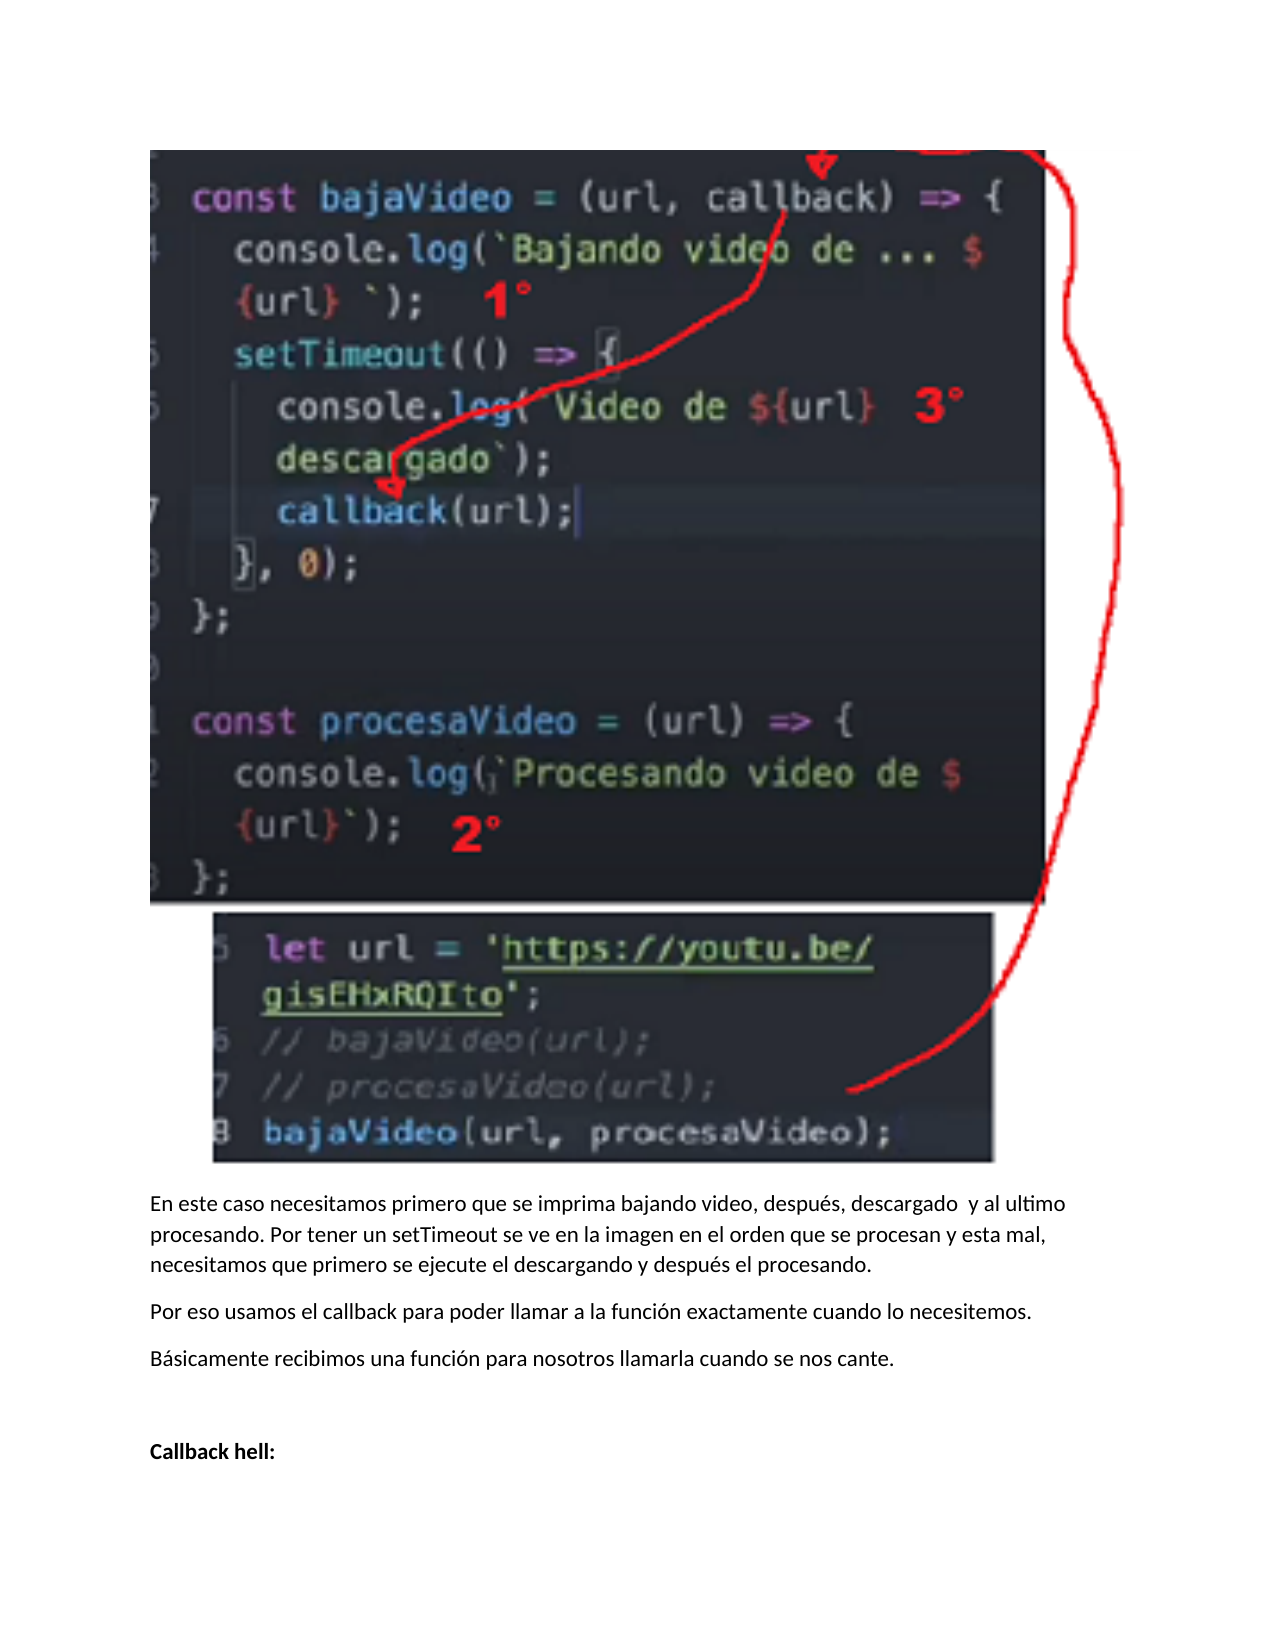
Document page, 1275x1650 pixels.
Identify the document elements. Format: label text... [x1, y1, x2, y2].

text Por eso usamos el callback para poder llamar a la función exactamente cuando lo necesitemos. [150, 1297, 1125, 1325]
picture [150, 150, 1143, 1171]
text Básicamente recibimos una función para nosotros llamarla cuando se nos cante. [150, 1344, 1125, 1372]
text En este caso necesitamos primero que se imprima bajando video, después, descargado y al ultimo procesando. Por tener un setTimeout se ve en la imagen en el orden que se procesan y esta mal, necesitamos que primero se ejecute el descargando y después el procesando. [150, 1189, 1125, 1278]
text Callback hell: [150, 1437, 1125, 1466]
